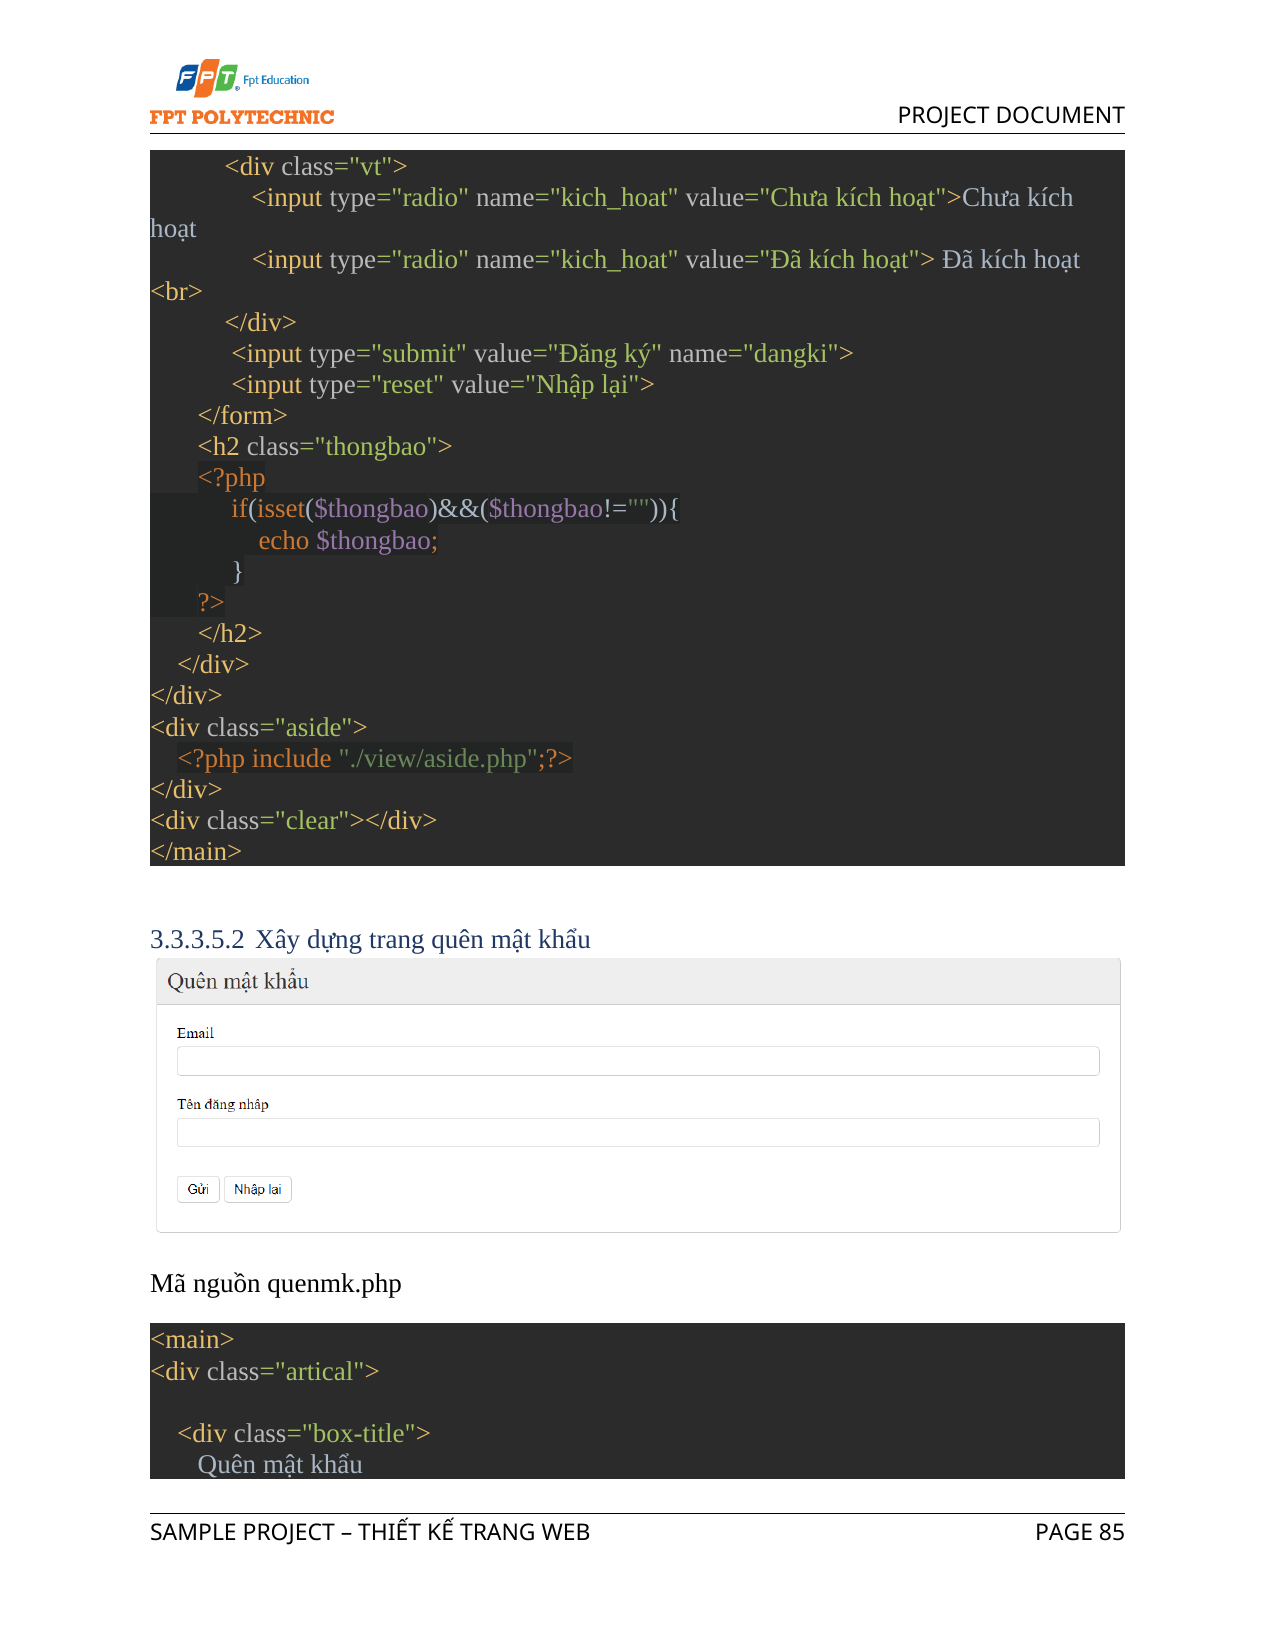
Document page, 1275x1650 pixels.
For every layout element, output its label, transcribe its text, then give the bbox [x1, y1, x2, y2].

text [150, 1323, 1125, 1479]
text Mã nguồn quenmk.php [150, 1267, 1125, 1298]
picture [150, 958, 1125, 1242]
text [150, 150, 1125, 866]
picture [150, 59, 336, 124]
subtitle Xây dựng trang quên mật khẩu [150, 923, 1125, 954]
